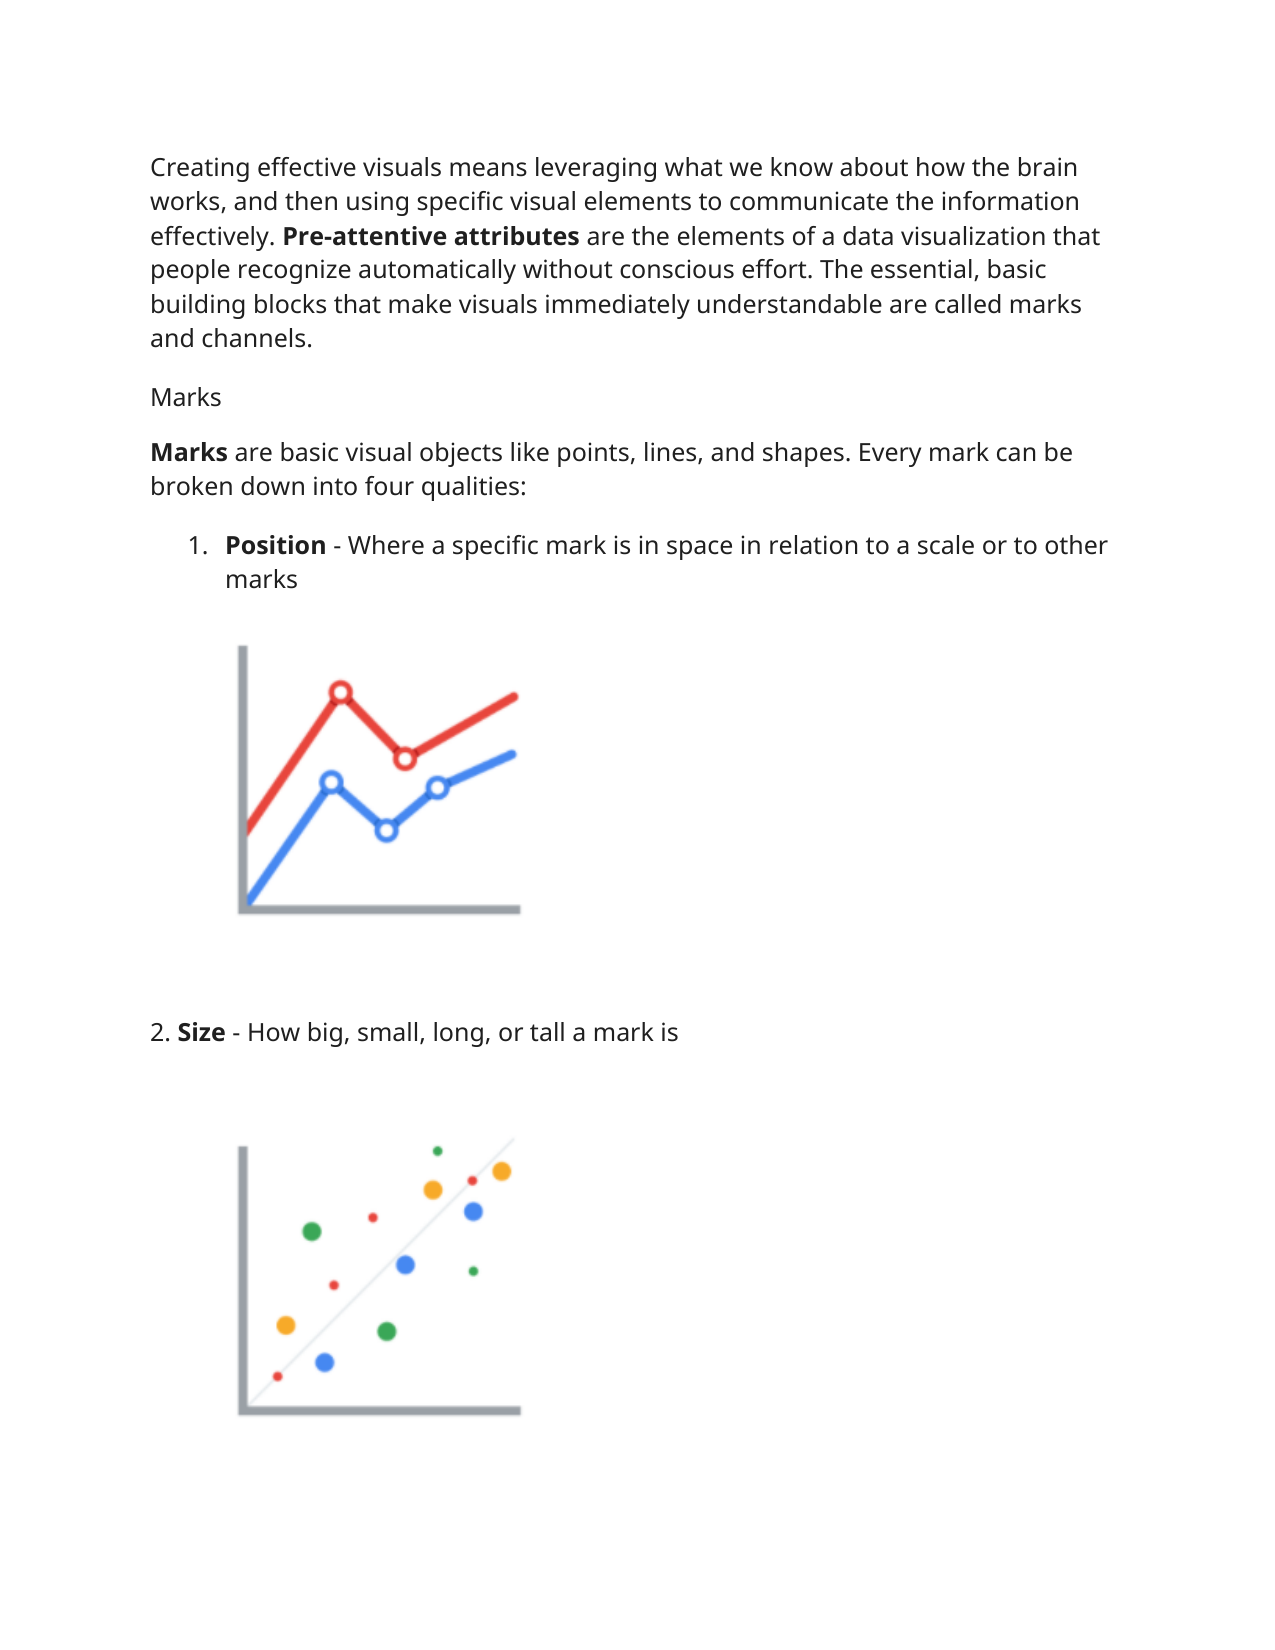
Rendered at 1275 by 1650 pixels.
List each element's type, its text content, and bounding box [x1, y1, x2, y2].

text 2. Size - How big, small, long, or tall a mark is [150, 1015, 1125, 1049]
text M​arks are basic visual objects like points, lines, and shapes. Every mark can be broken down into four qualities: [150, 435, 1125, 503]
picture [150, 1074, 607, 1481]
list Position - Where a specific mark is in space in relation to a scale or to other marks [187, 528, 1125, 596]
subtitle Marks [150, 379, 1125, 413]
text Creating effective visuals means leveraging what we know about how the brain works, and then using specific visual elements to communicate the information effectively. Pre-attentive attributes are the elements of a data visualization that people recognize automatically without conscious effort. The essential, basic building blocks that make visuals immediately understandable are called marks and channels. [150, 150, 1125, 354]
picture [150, 596, 608, 997]
